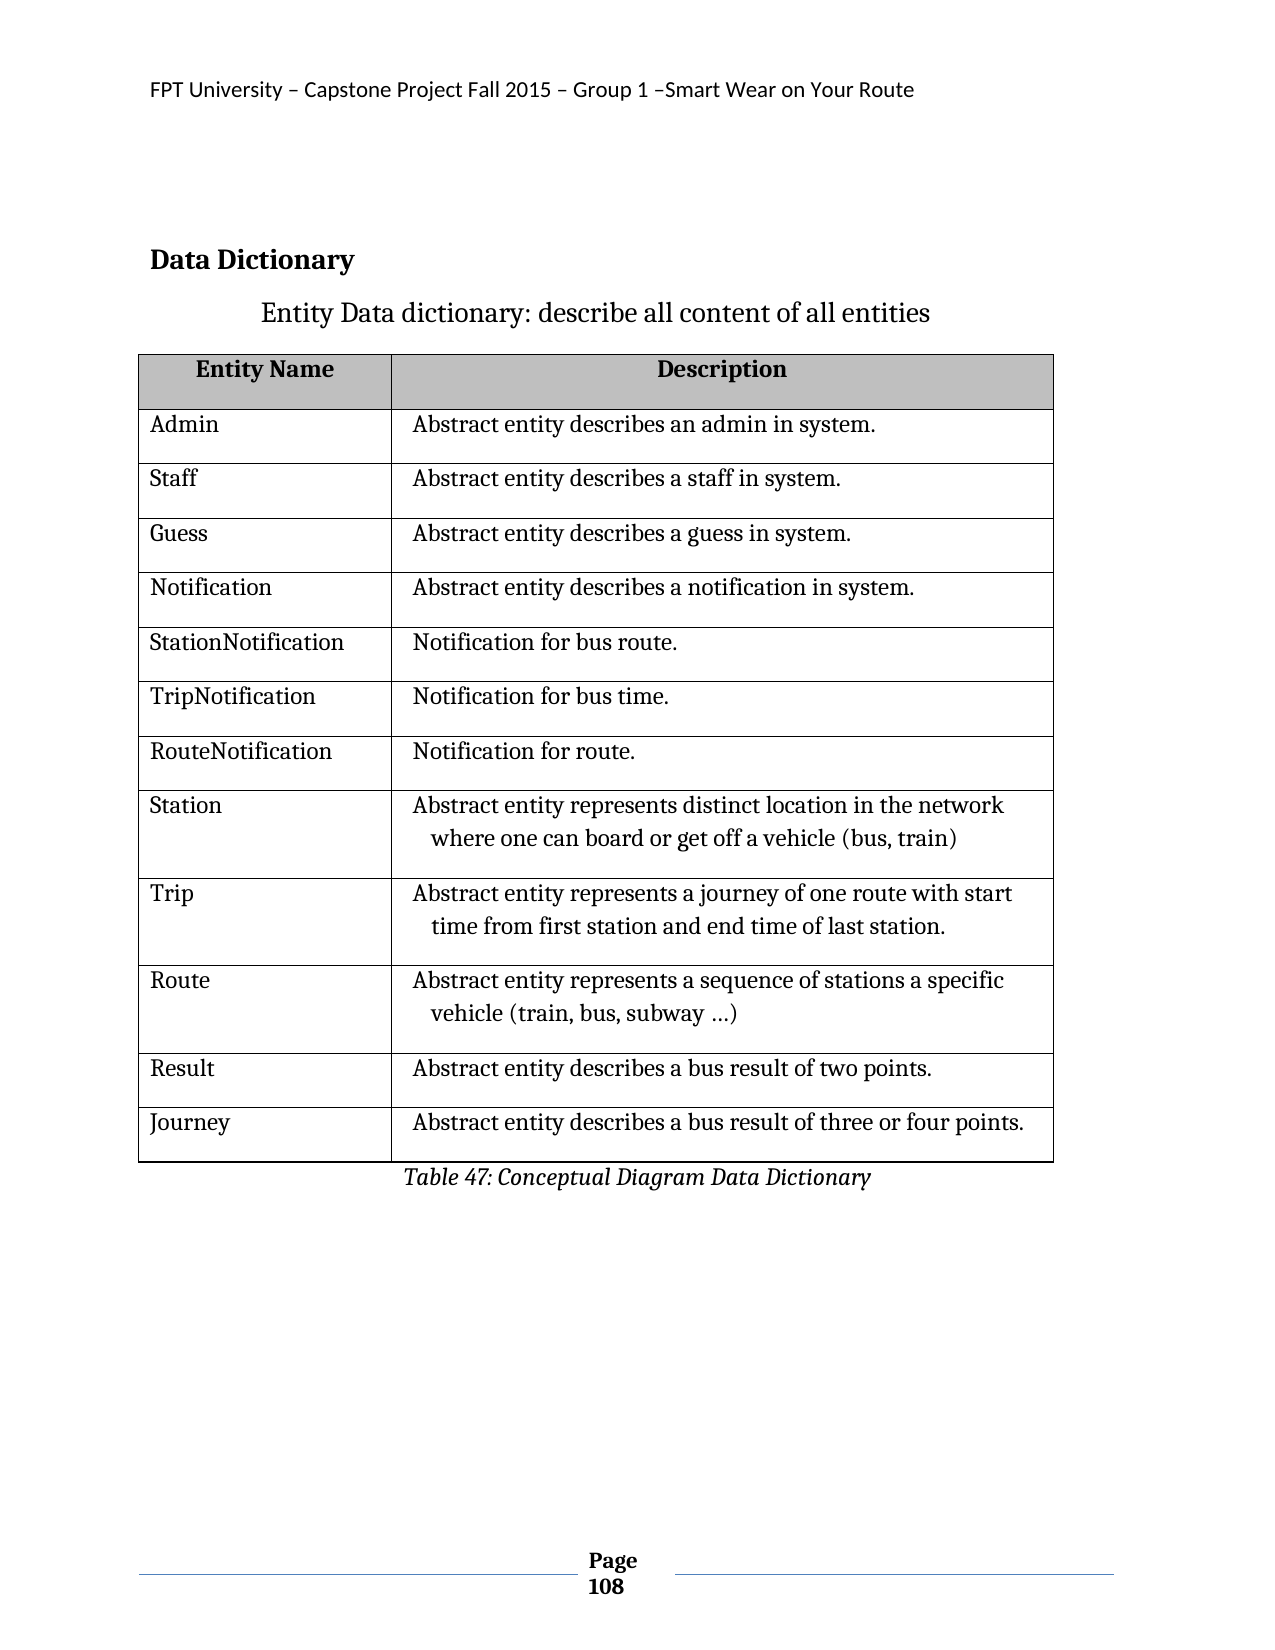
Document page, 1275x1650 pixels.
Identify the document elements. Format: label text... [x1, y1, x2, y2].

table_cell Trip [139, 879, 391, 965]
table_cell Abstract entity describes a bus result of two points. [392, 1054, 1053, 1107]
text Data Dictionary [150, 243, 1125, 277]
table_cell StationNotification [139, 628, 391, 681]
table_cell Admin [139, 410, 391, 463]
table_cell Description [392, 355, 1053, 409]
table_cell Abstract entity describes a bus result of three or four points. [392, 1108, 1053, 1161]
table_cell RouteNotification [139, 737, 391, 790]
table_cell Notification for route. [392, 737, 1053, 790]
table_cell Abstract entity represents a sequence of stations a specific vehicle (train, bus, subway …) [392, 966, 1053, 1052]
table_cell Notification for bus route. [392, 628, 1053, 681]
table_header Entity Data dictionary: describe all content of all entities [139, 296, 1053, 354]
table_cell Notification for bus time. [392, 682, 1053, 736]
table_cell TripNotification [139, 682, 391, 736]
table_cell Station [139, 791, 391, 877]
table_cell Abstract entity describes a staff in system. [392, 464, 1053, 518]
table_cell Route [139, 966, 391, 1052]
table_cell Abstract entity describes an admin in system. [392, 410, 1053, 463]
table_cell Abstract entity represents a journey of one route with start time from first station and end time of last station. [392, 879, 1053, 965]
table_cell Staff [139, 464, 391, 518]
table_cell Abstract entity represents distinct location in the network where one can board or get off a vehicle (bus, train) [392, 791, 1053, 877]
table_cell Guess [139, 519, 391, 572]
table_cell Notification [139, 573, 391, 627]
table_cell Entity Name [139, 355, 391, 409]
table_cell Abstract entity describes a notification in system. [392, 573, 1053, 627]
table_cell Journey [139, 1108, 391, 1161]
table_cell Abstract entity describes a guess in system. [392, 519, 1053, 572]
table_cell Result [139, 1054, 391, 1107]
